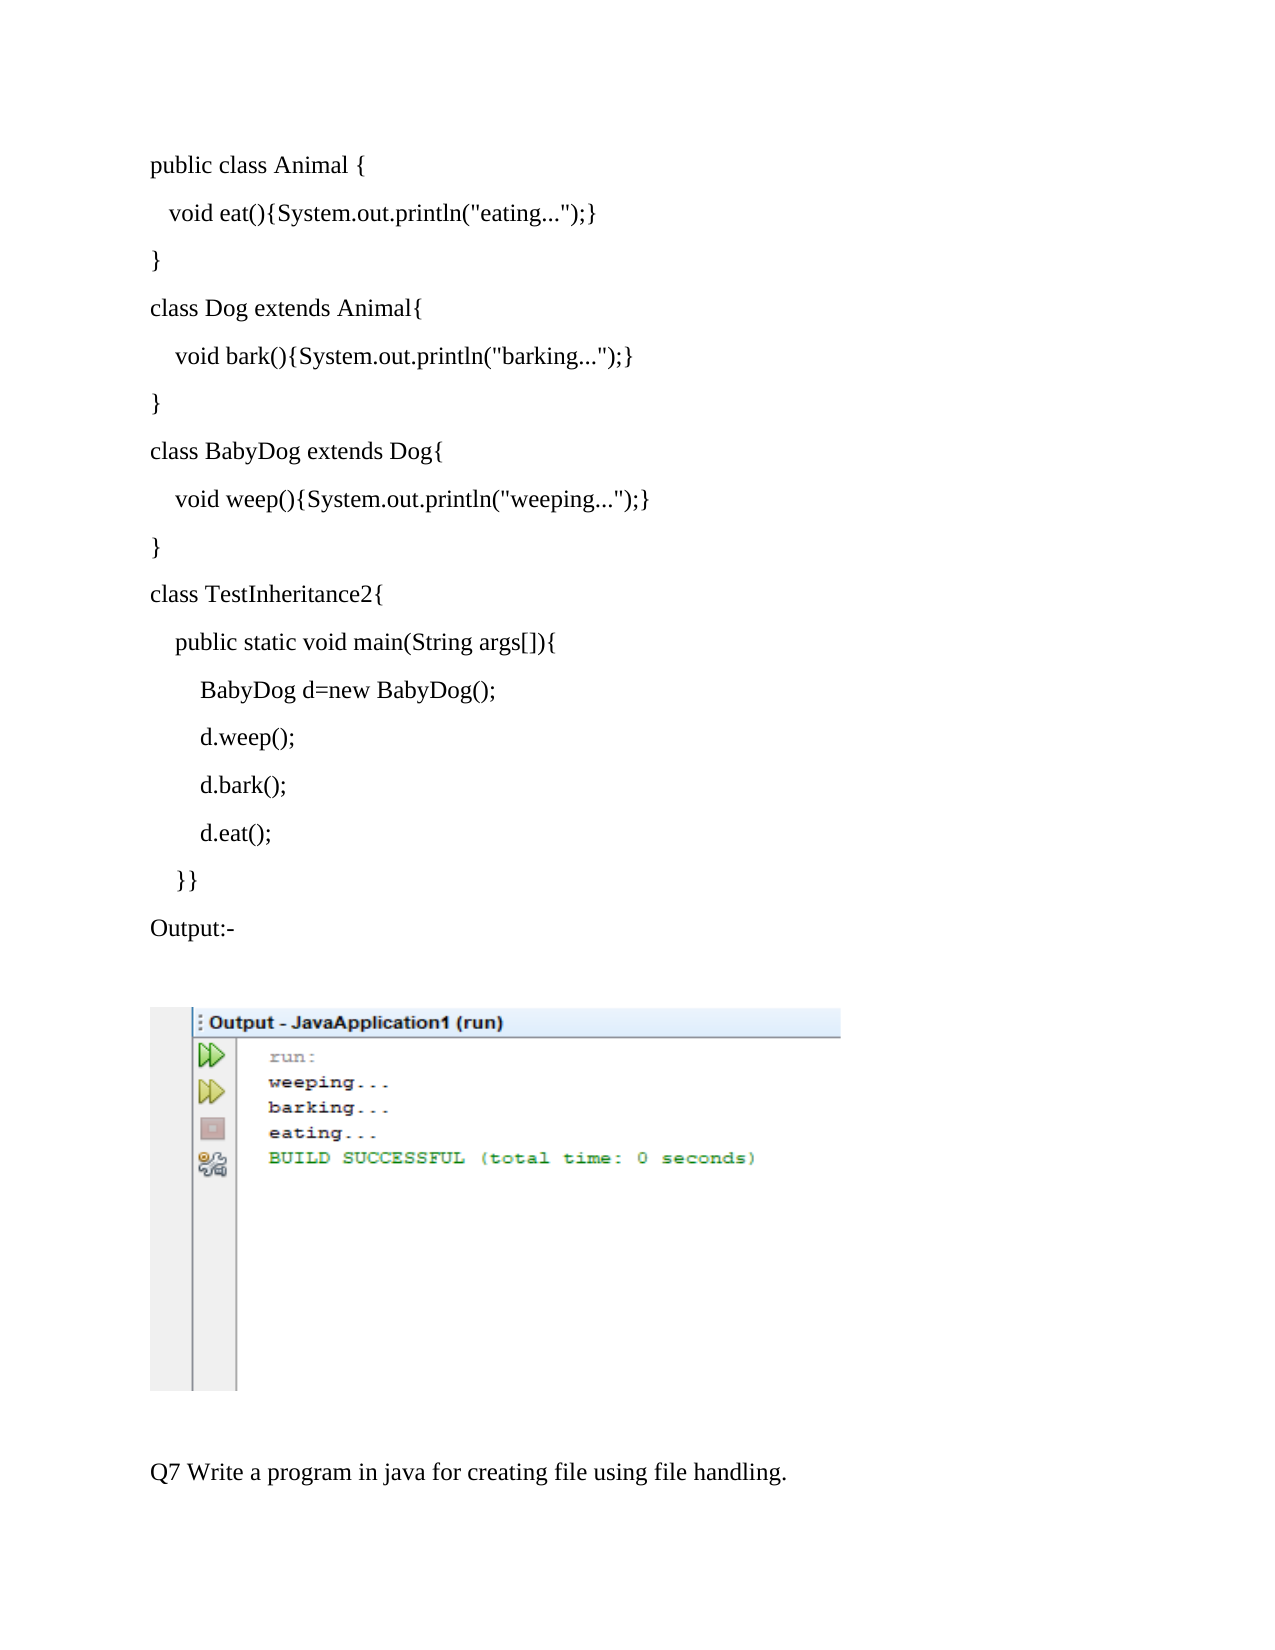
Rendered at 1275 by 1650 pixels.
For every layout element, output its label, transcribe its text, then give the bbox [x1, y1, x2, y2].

text public class Animal { [150, 150, 1125, 179]
picture [150, 1007, 841, 1391]
text d.weep(); [150, 722, 1125, 751]
text } [150, 388, 1125, 417]
text }} [150, 866, 1125, 894]
text Q7 Write a program in java for creating file using file handling. [150, 1457, 1125, 1486]
text void eat(){System.out.println("eating...");} [150, 198, 1125, 226]
text class BabyDog extends Dog{ [150, 436, 1125, 465]
text d.bark(); [150, 770, 1125, 799]
text class TestInheritance2{ [150, 579, 1125, 608]
text void weep(){System.out.println("weeping...");} [150, 484, 1125, 513]
text Output:- [150, 913, 1125, 942]
text } [150, 245, 1125, 274]
text class Dog extends Animal{ [150, 293, 1125, 322]
text BabyDog d=new BabyDog(); [150, 675, 1125, 703]
text } [150, 532, 1125, 560]
text void bark(){System.out.println("barking...");} [150, 341, 1125, 369]
text public static void main(String args[]){ [150, 627, 1125, 656]
text d.eat(); [150, 818, 1125, 847]
